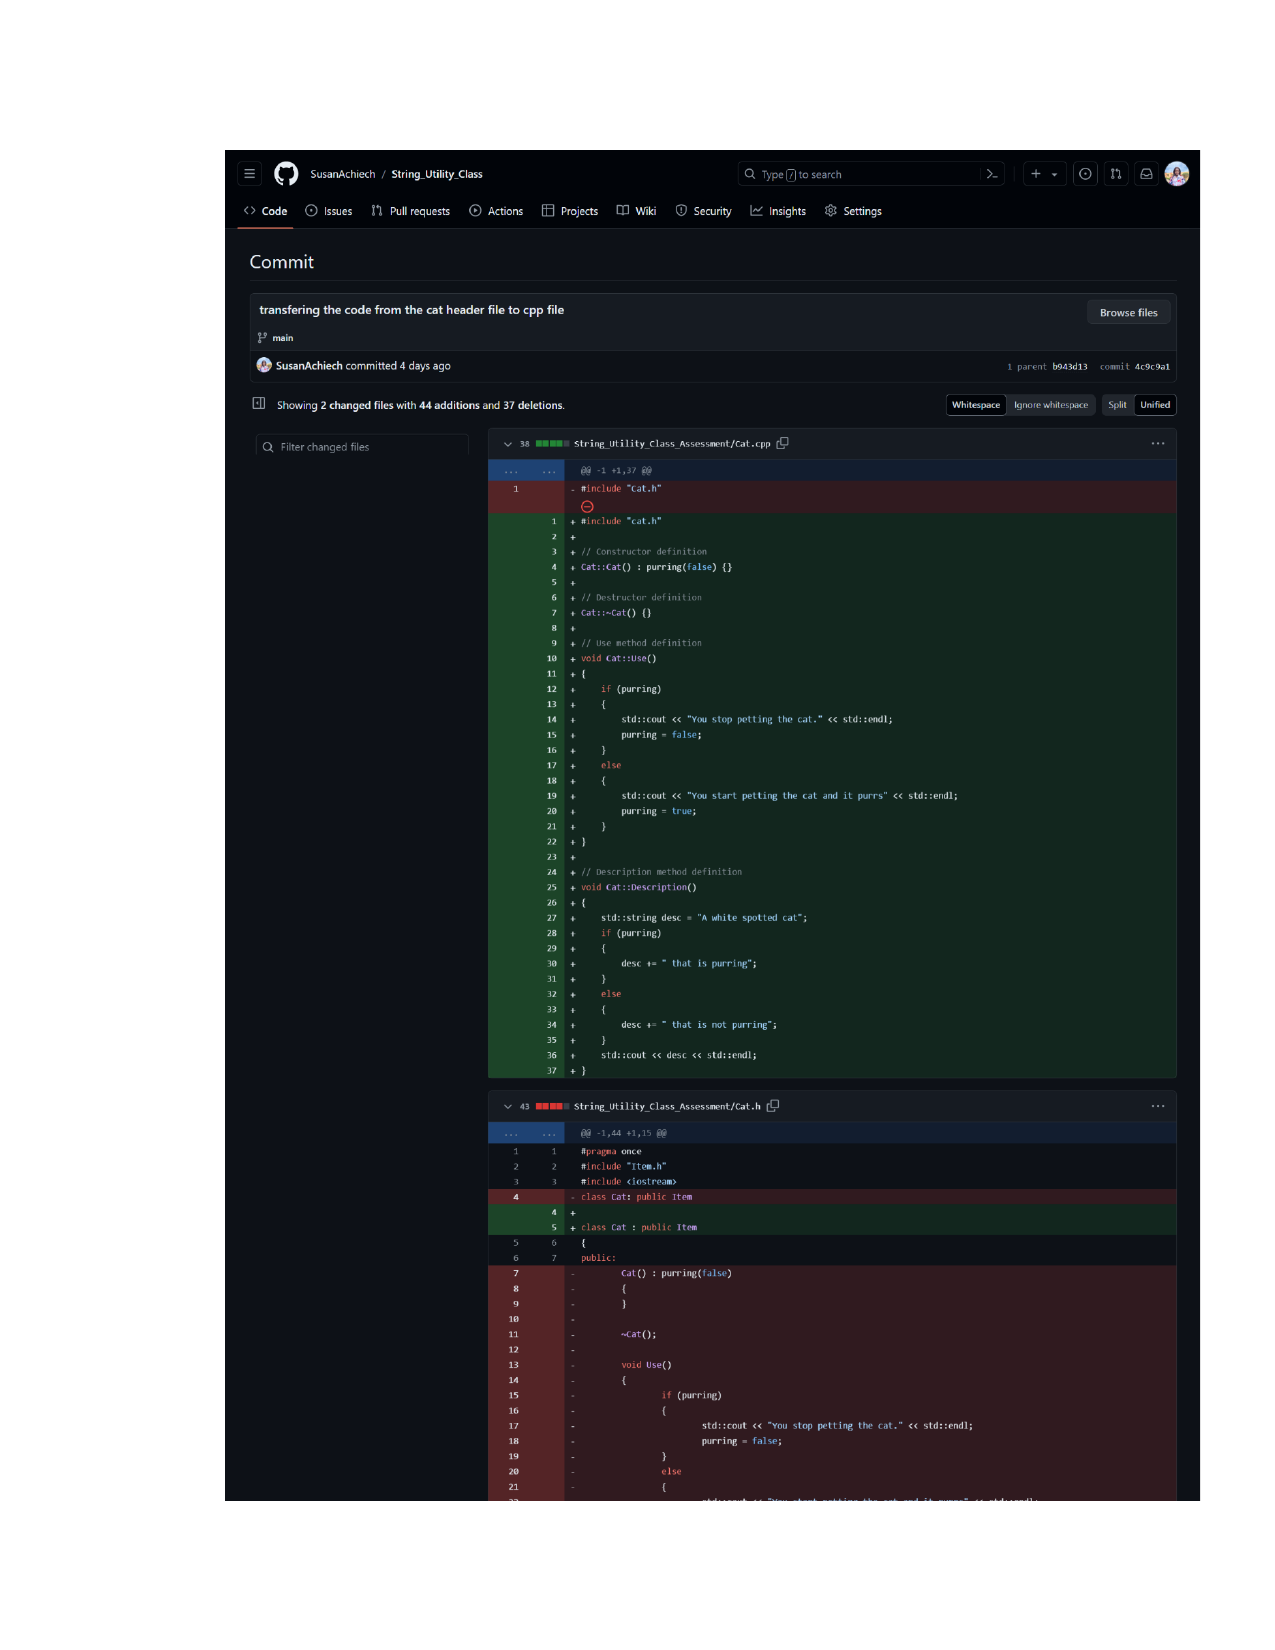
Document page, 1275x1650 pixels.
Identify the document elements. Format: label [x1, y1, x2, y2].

picture [225, 150, 1200, 1501]
